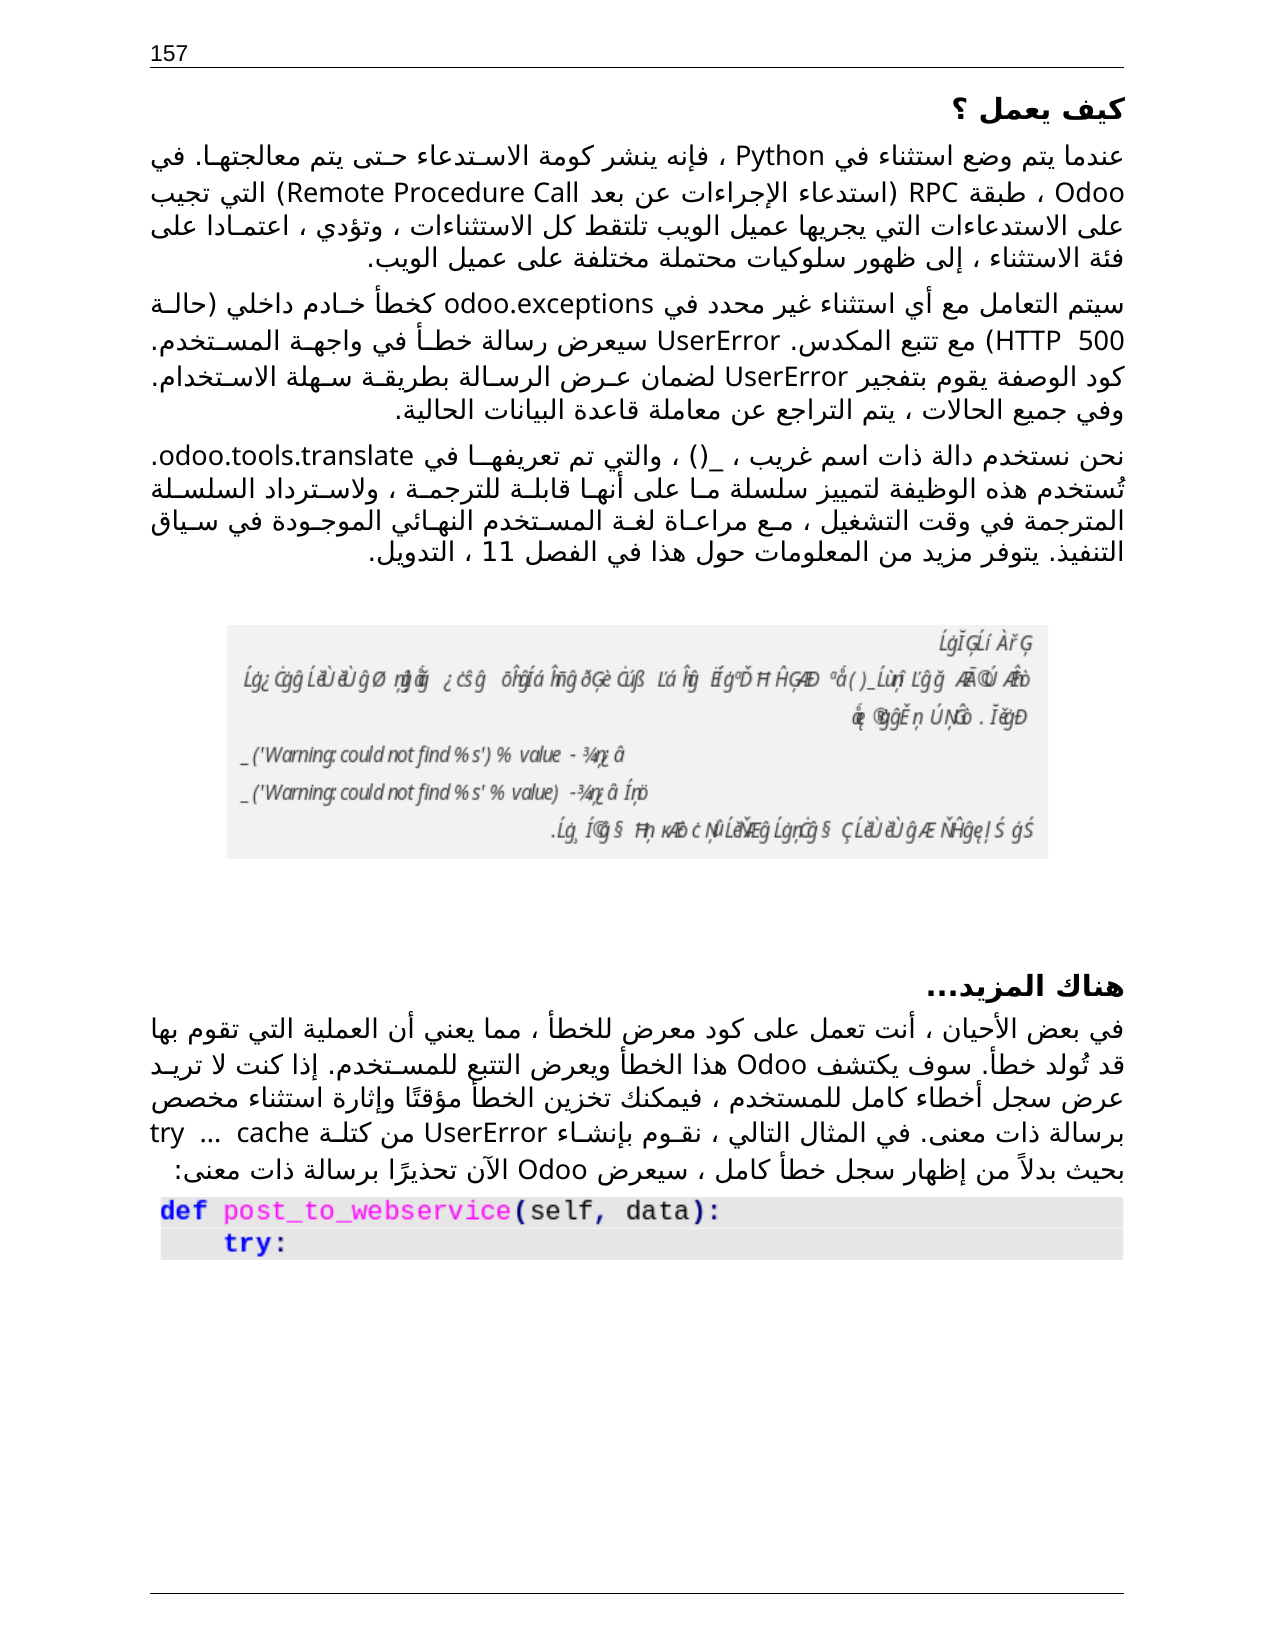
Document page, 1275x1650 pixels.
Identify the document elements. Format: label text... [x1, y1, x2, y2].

text سيتم التعامل مع أي استثناء غير محدد في odoo.exceptions كخطأ خادم داخلي (حالة HTTP 500) مع تتبع المكدس. UserError سيعرض رسالة خطأ في واجهة المستخدم. كود الوصفة يقوم بتفجير UserError لضمان عرض الرسالة بطريقة سهلة الاستخدام. وفي جميع الحالات ، يتم التراجع عن معاملة قاعدة البيانات الحالية. [150, 284, 1125, 426]
text نحن نستخدم دالة ذات اسم غريب ، _() ، والتي تم تعريفها في odoo.tools.translate. تُستخدم هذه الوظيفة لتمييز سلسلة ما على أنها قابلة للترجمة ، ولاسترداد السلسلة المترجمة في وقت التشغيل ، مع مراعاة لغة المستخدم النهائي الموجودة في سياق التنفيذ. يتوفر مزيد من المعلومات حول هذا في الفصل 11 ، التدويل. [150, 437, 1125, 568]
text عندما يتم وضع استثناء في Python ، فإنه ينشر كومة الاستدعاء حتى يتم معالجتها. في Odoo ، طبقة RPC (استدعاء الإجراءات عن بعد Remote Procedure Call) التي تجيب على الاستدعاءات التي يجريها عميل الويب تلتقط كل الاستثناءات ، وتؤدي ، اعتمادا على فئة الاستثناء ، إلى ظهور سلوكيات محتملة مختلفة على عميل الويب. [150, 137, 1125, 274]
text هناك المزيد... [150, 969, 1125, 1003]
text في بعض الأحيان ، أنت تعمل على كود معرض للخطأ ، مما يعني أن العملية التي تقوم بها قد تُولد خطأ. سوف يكتشف Odoo هذا الخطأ ويعرض التتبع للمستخدم. إذا كنت لا تريد عرض سجل أخطاء كامل للمستخدم ، فيمكنك تخزين الخطأ مؤقتًا وإثارة استثناء مخصص برسالة ذات معنى. في المثال التالي ، نقوم بإنشاء UserError من كتلة try ... cache بحيث بدلاً من إظهار سجل خطأ كامل ، سيعرض Odoo الآن تحذيرًا برسالة ذات معنى: [150, 1014, 1125, 1187]
text كيف يعمل ؟ [150, 92, 1125, 126]
